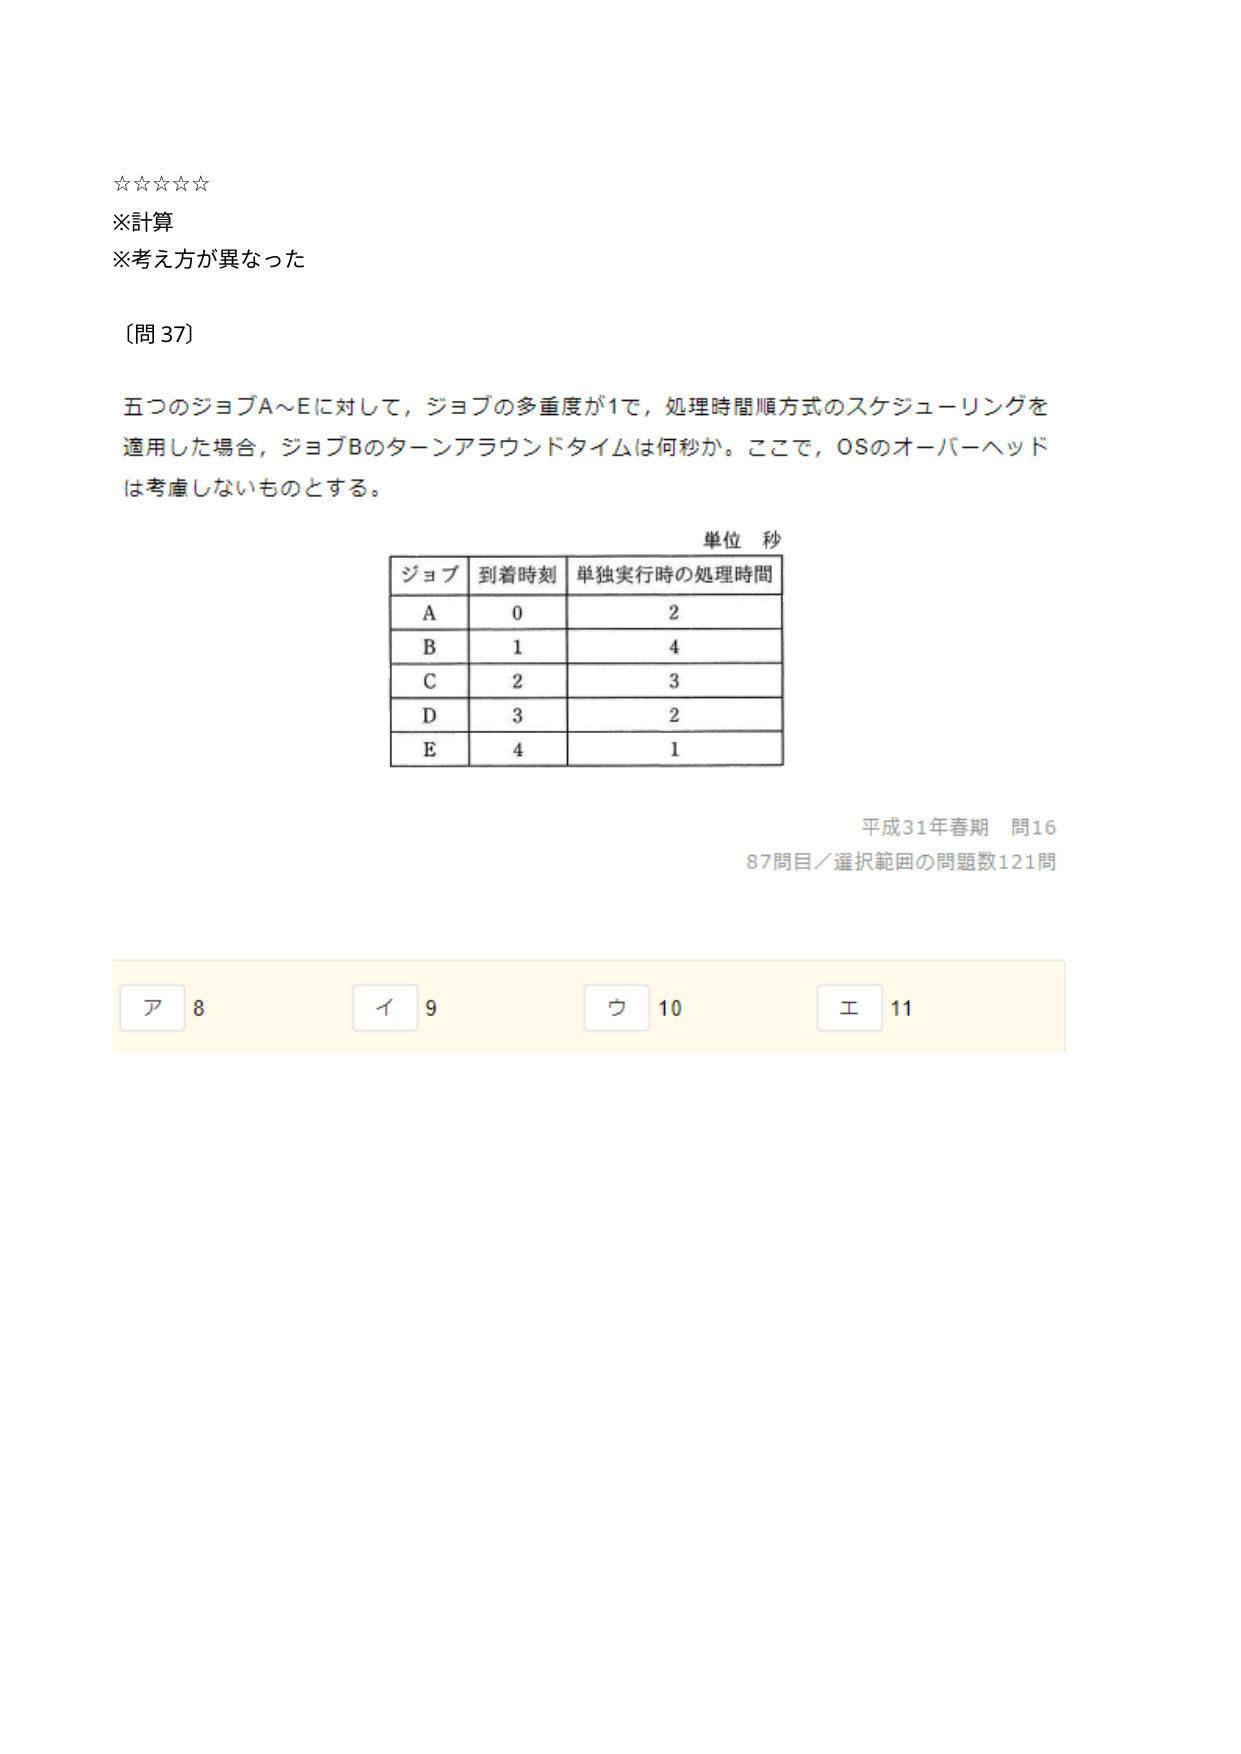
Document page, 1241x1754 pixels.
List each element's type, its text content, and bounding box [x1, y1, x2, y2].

text ☆☆☆☆☆ [112, 164, 1128, 202]
text ※考え方が異なった [112, 239, 1128, 277]
text 〔問37〕 [112, 314, 1128, 352]
text ※計算 [112, 202, 1128, 239]
picture [112, 389, 1066, 1052]
